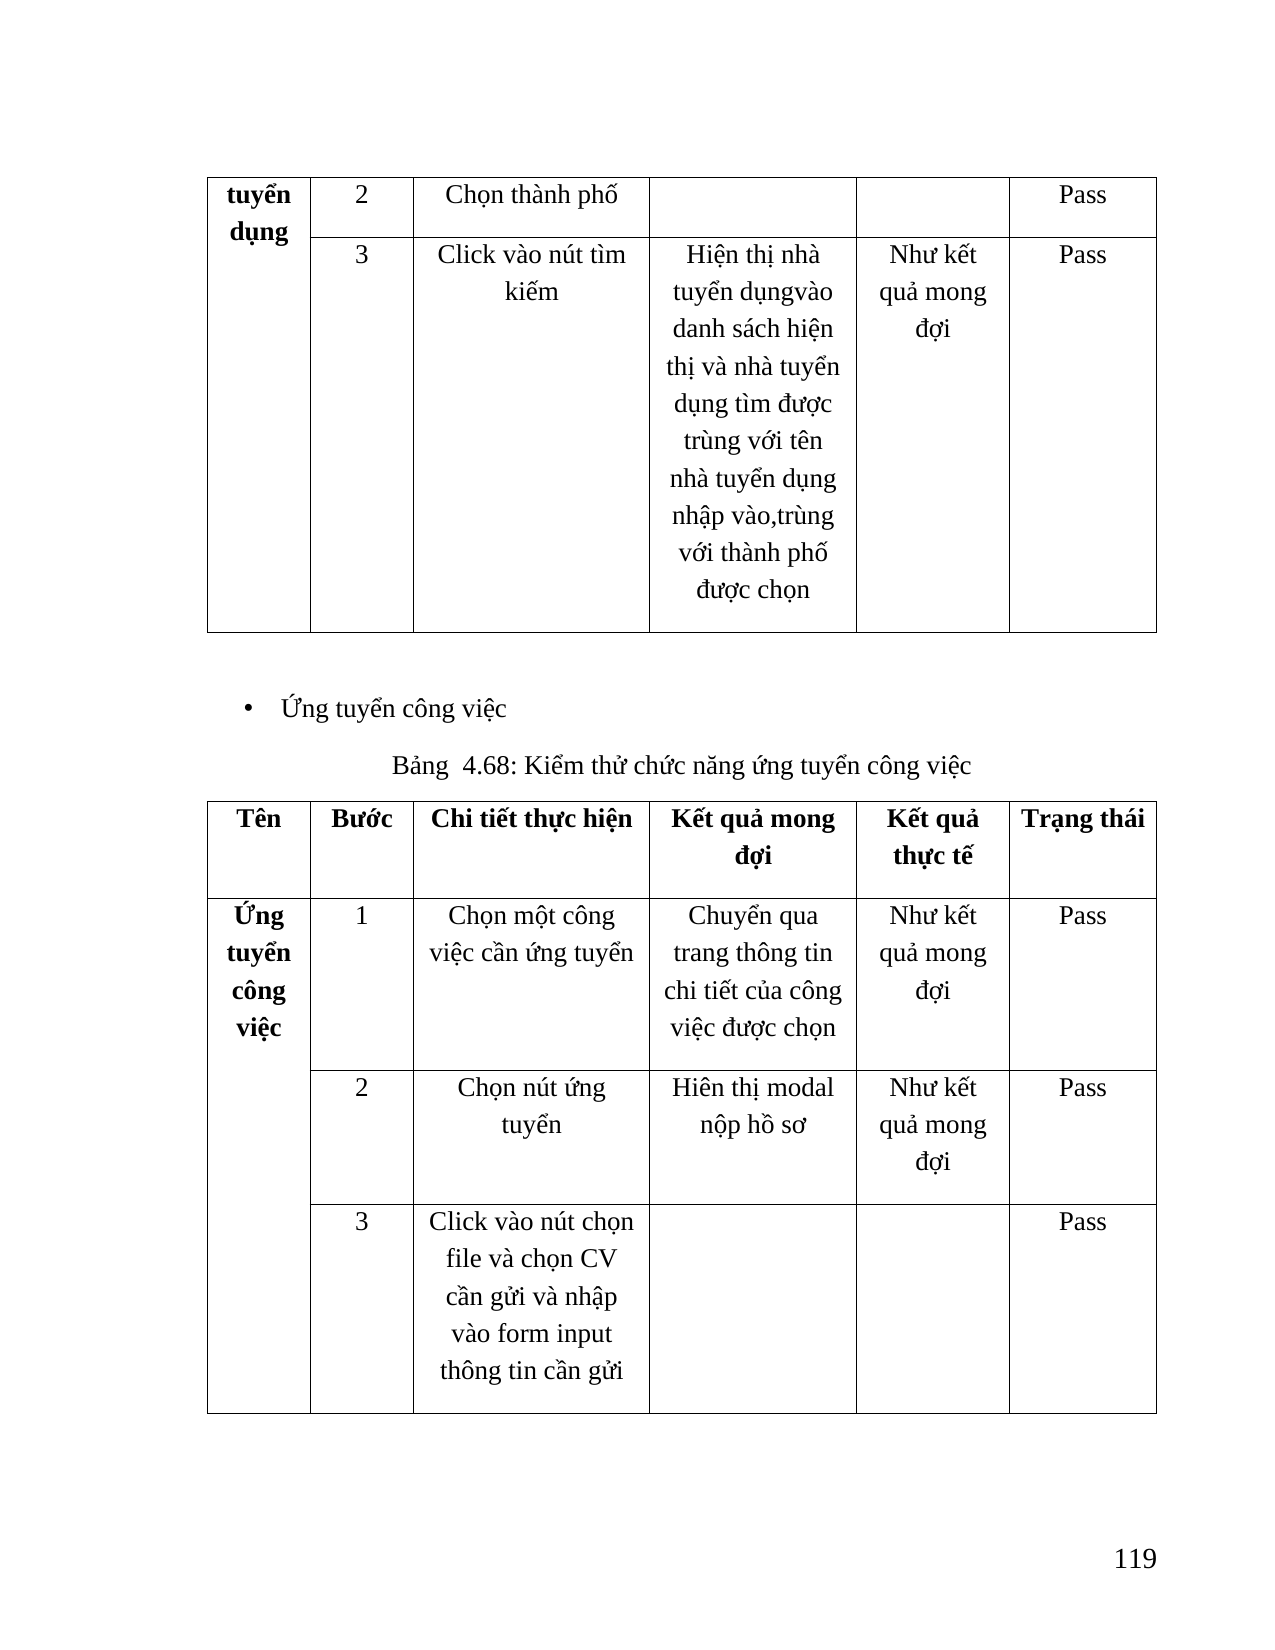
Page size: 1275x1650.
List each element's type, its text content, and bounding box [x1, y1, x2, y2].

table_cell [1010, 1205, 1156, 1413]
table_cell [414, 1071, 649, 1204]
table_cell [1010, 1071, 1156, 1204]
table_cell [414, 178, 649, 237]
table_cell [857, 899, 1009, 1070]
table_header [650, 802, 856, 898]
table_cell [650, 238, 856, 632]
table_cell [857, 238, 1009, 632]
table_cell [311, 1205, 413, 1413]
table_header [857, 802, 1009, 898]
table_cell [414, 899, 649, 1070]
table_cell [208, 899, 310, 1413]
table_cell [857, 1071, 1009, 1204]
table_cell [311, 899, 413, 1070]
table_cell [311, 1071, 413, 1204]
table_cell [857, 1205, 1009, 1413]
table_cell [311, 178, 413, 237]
text Bảng .: Kiểm thử chức năng ứng tuyển công việc [207, 749, 1157, 780]
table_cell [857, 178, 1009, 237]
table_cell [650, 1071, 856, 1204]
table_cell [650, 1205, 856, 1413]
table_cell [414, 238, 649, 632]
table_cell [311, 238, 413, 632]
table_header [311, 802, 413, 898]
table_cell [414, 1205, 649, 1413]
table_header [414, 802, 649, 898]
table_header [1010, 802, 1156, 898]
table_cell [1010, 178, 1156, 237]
list Ứng tuyển công việc [243, 690, 1157, 723]
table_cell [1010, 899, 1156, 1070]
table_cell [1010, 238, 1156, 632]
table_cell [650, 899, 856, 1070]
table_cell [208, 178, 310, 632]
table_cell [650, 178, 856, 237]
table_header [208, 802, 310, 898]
